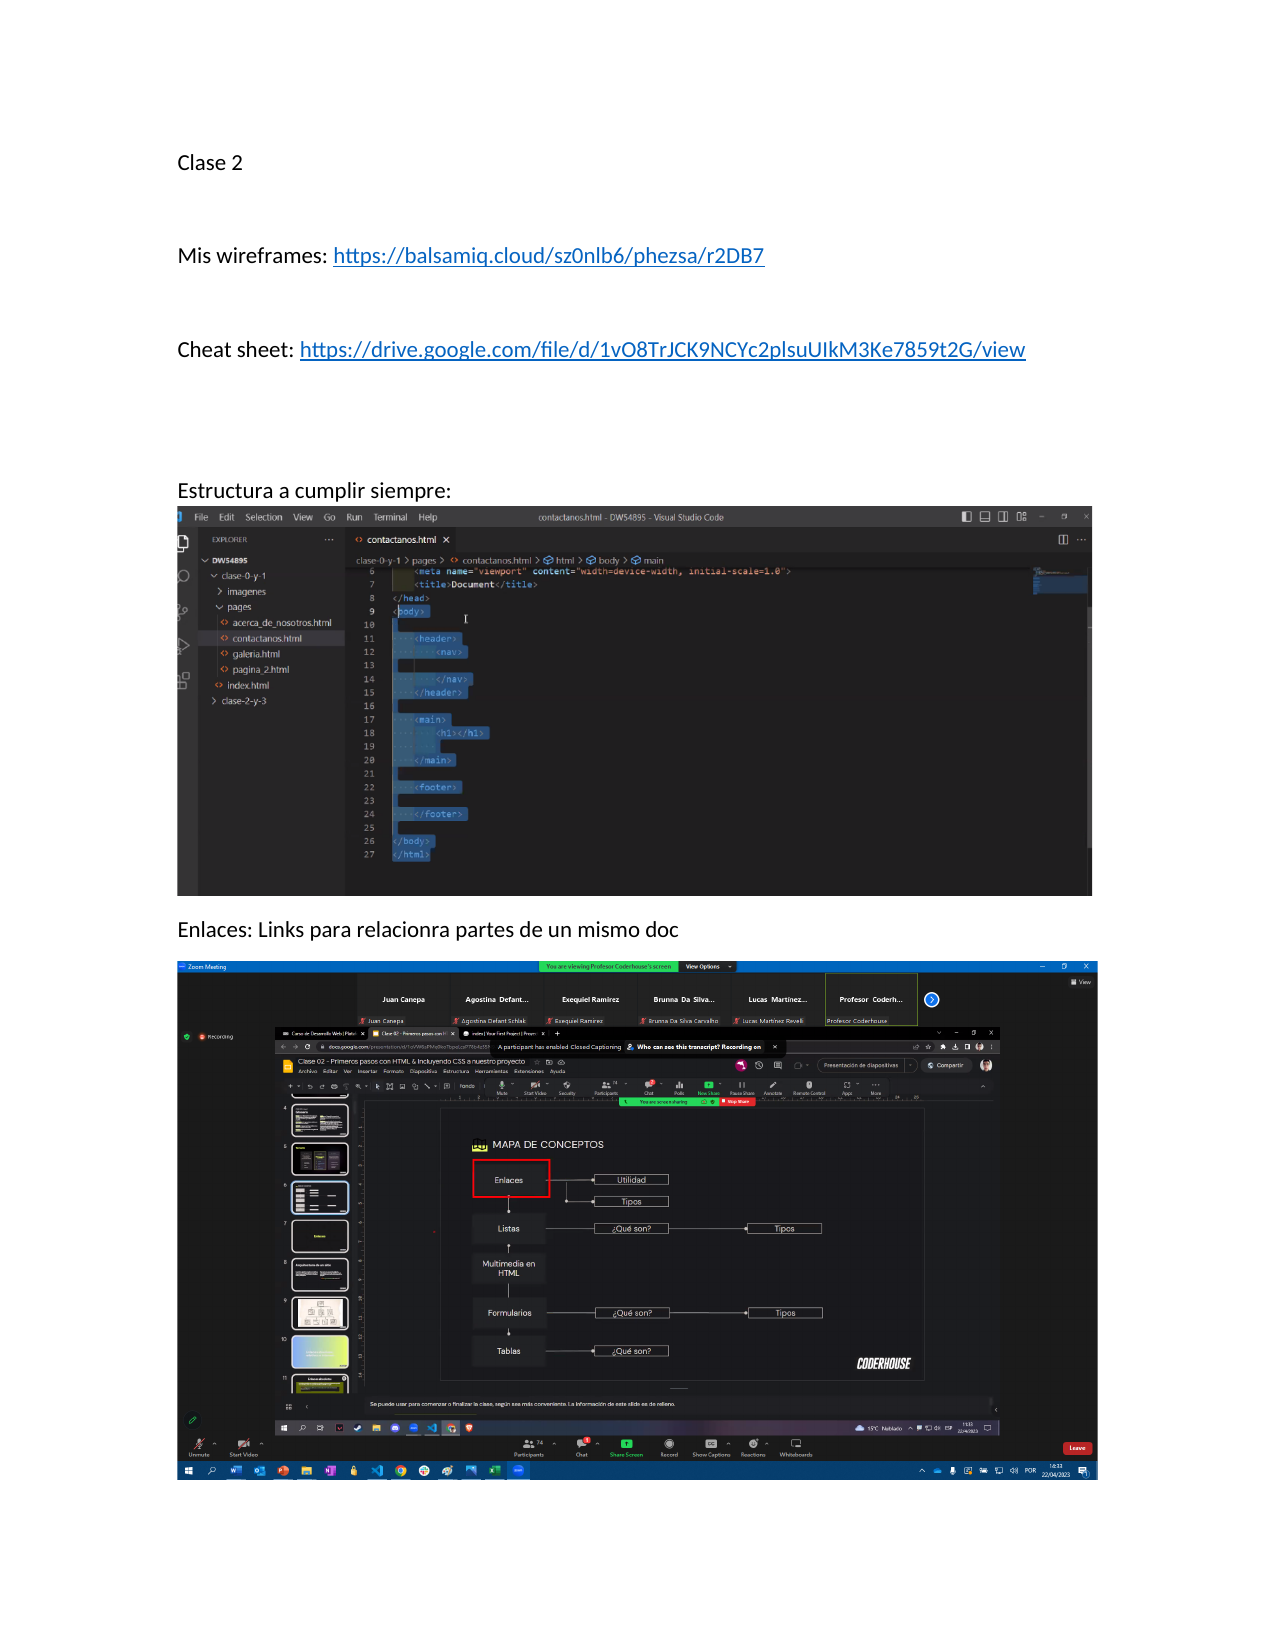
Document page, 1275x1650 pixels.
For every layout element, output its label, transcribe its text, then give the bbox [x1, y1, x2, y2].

picture [177, 506, 1093, 896]
text Clase 2 [177, 148, 1098, 176]
text Enlaces: Links para relacionra partes de un mismo doc [177, 915, 1098, 943]
text Cheat sheet: https://drive.google.com/file/d/1vO8TrJCK9NCYc2plsuUIkM3Ke7859t2G/view [177, 335, 1098, 363]
picture [177, 961, 1098, 1480]
text Mis wireframes: https://balsamiq.cloud/sz0nlb6/phezsa/r2DB7 [177, 241, 1098, 269]
